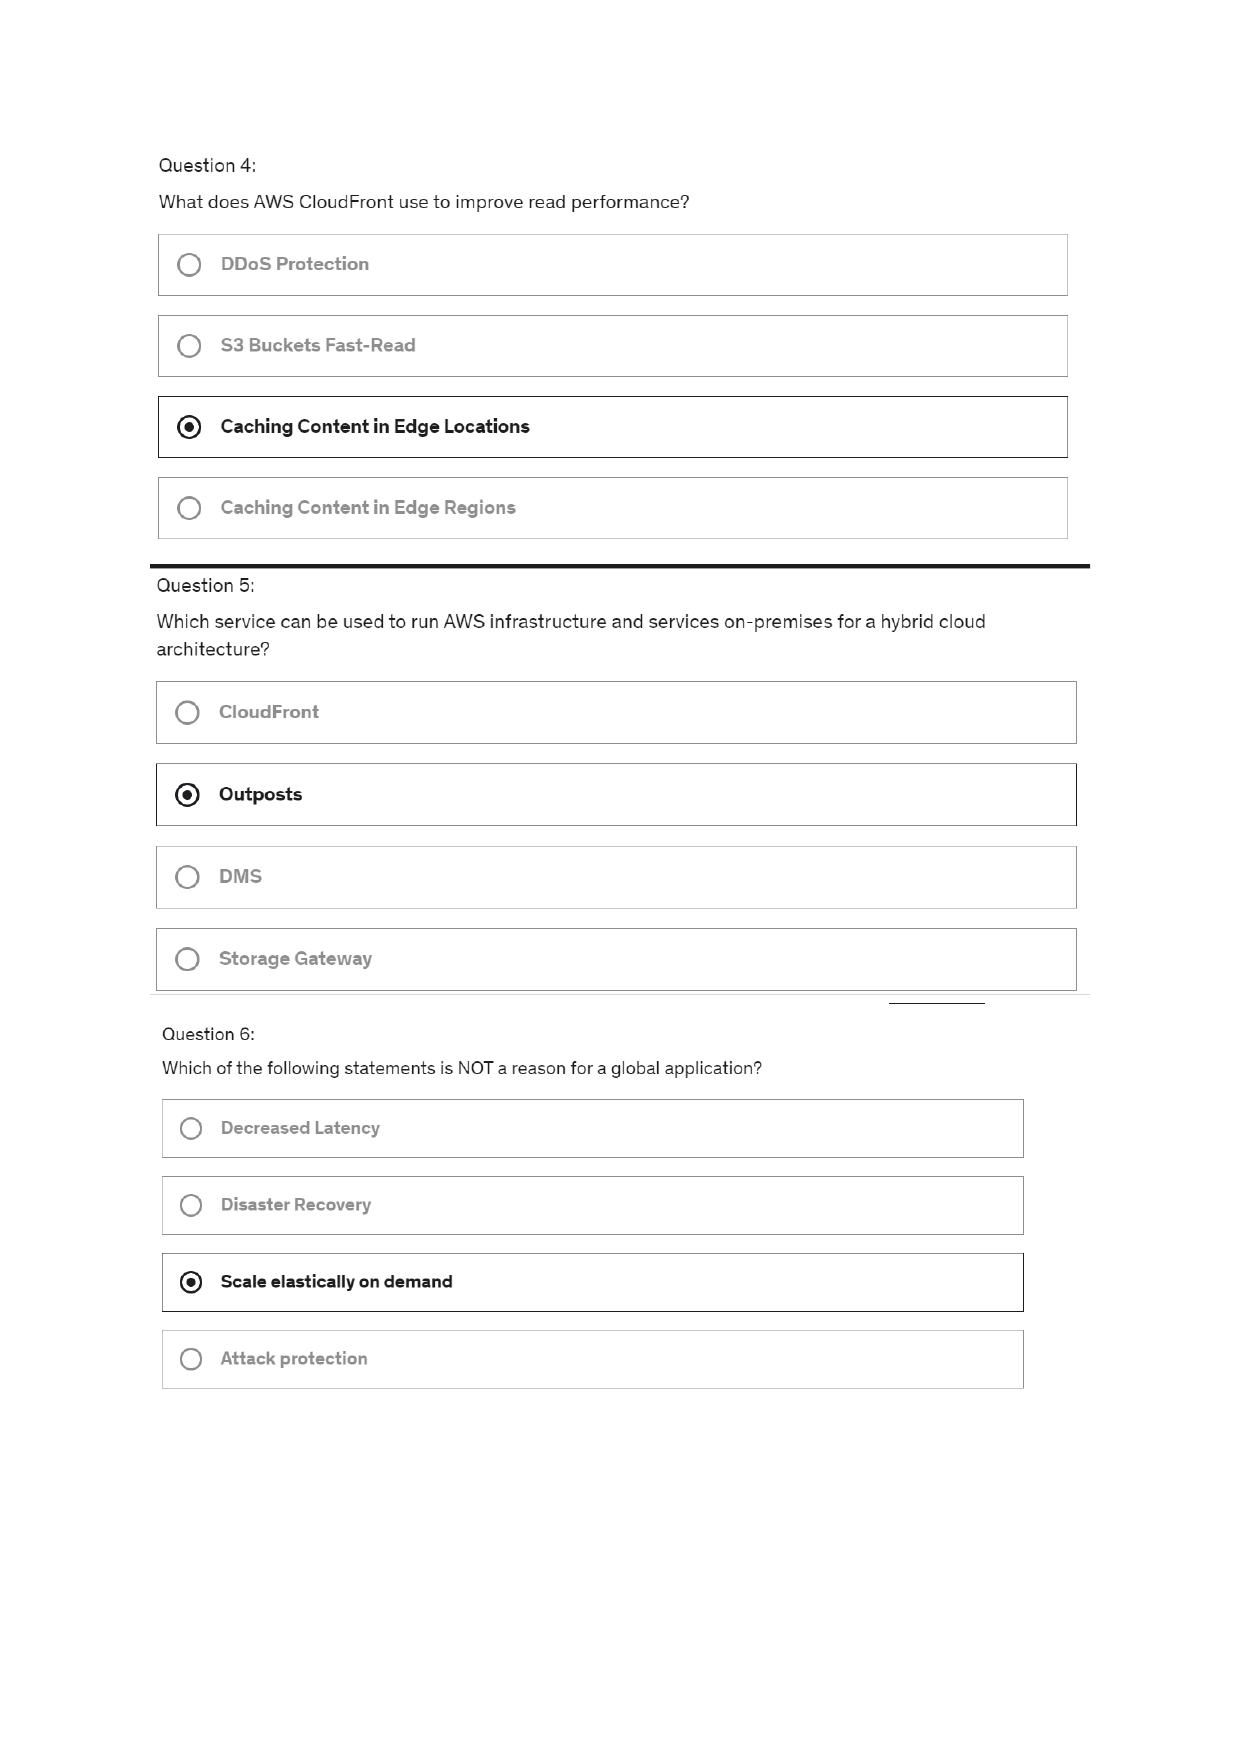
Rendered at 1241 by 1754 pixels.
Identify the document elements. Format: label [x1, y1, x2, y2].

picture [150, 1022, 1091, 1401]
picture [150, 150, 1091, 546]
picture [150, 564, 1091, 1004]
